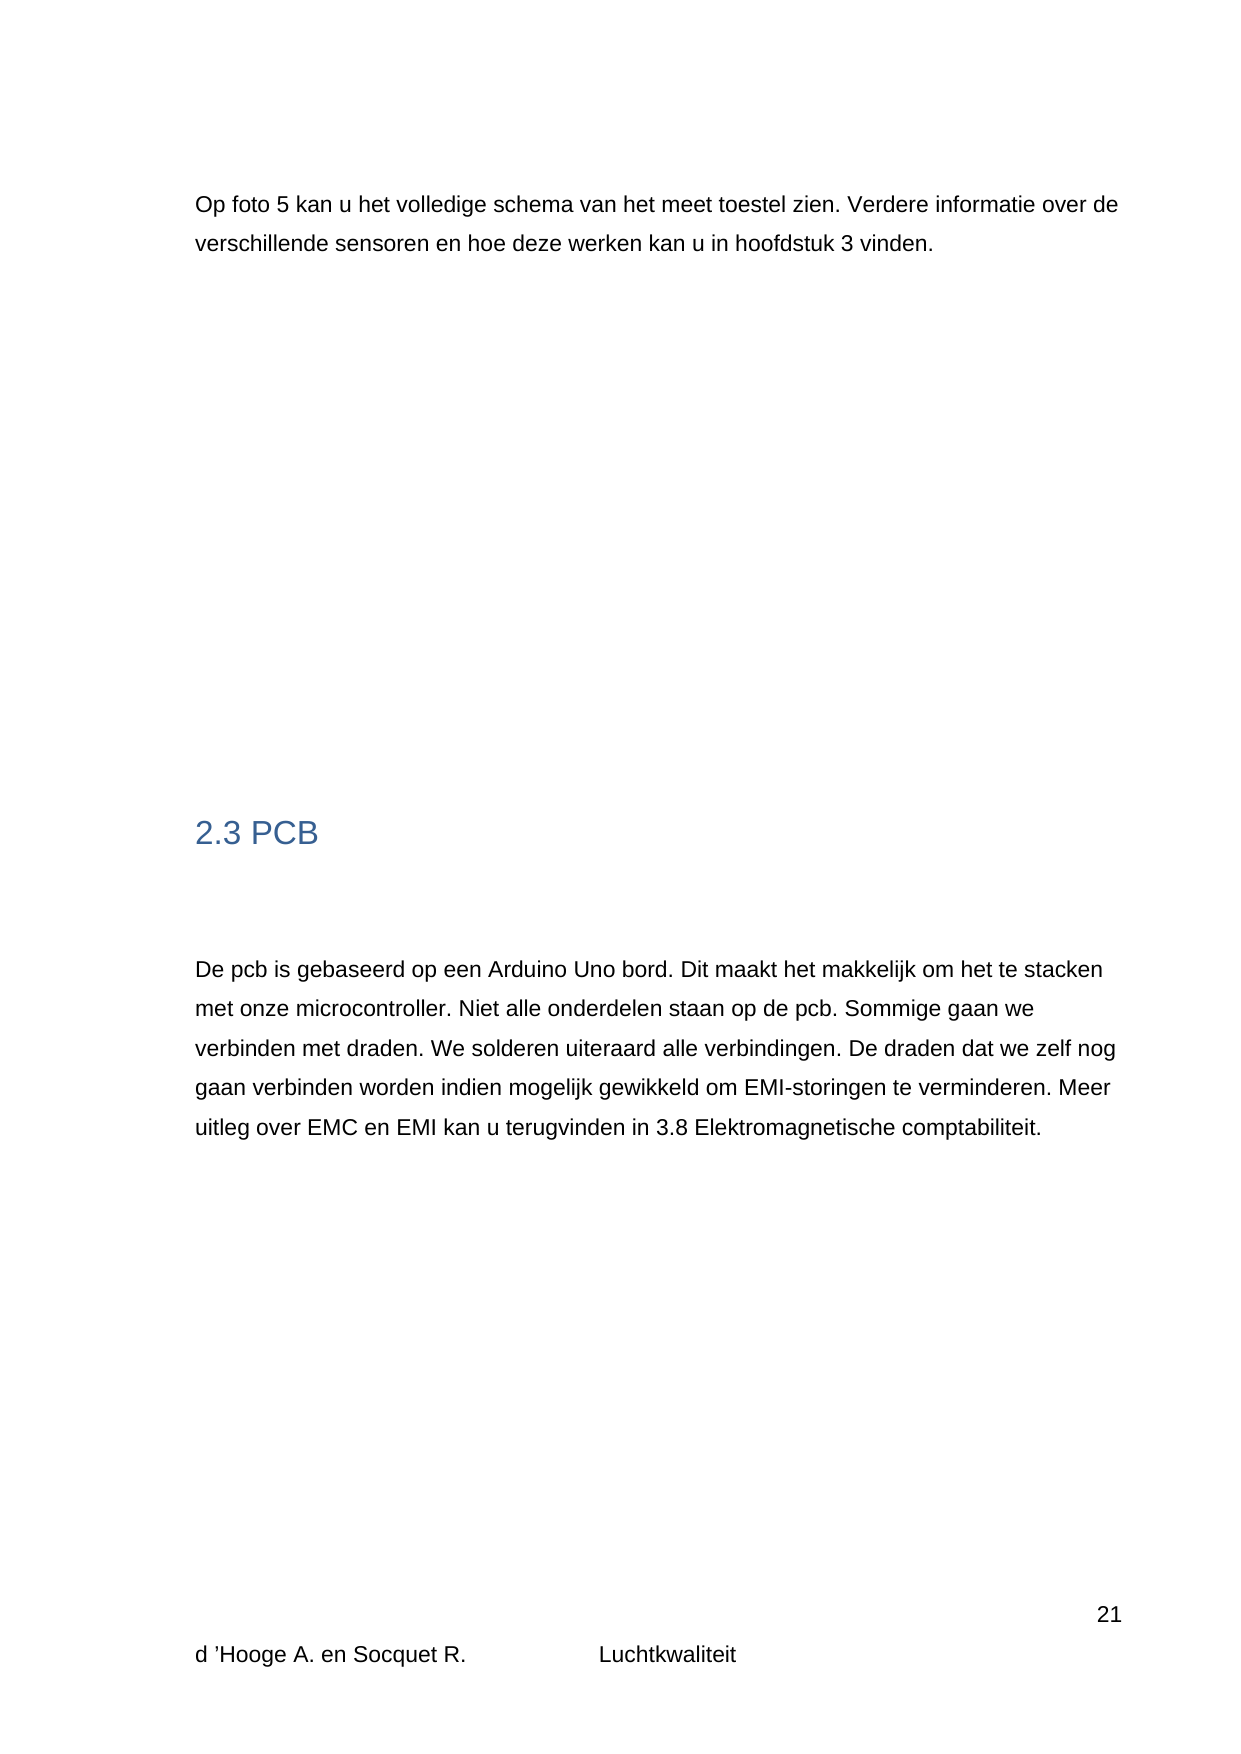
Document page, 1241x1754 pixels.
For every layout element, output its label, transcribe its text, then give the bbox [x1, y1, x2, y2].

text Op foto 5 kan u het volledige schema van het meet toestel zien. Verdere informatie over de verschillende sensoren en hoe deze werken kan u in hoofdstuk 3 vinden. [195, 191, 1122, 257]
text De pcb is gebaseerd op een Arduino Uno bord. Dit maakt het makkelijk om het te stacken met onze microcontroller. Niet alle onderdelen staan op de pcb. Sommige gaan we verbinden met draden. We solderen uiteraard alle verbindingen. De draden dat we zelf nog gaan verbinden worden indien mogelijk gewikkeld om EMI-storingen te verminderen. Meer uitleg over EMC en EMI kan u terugvinden in 3.8 Elektromagnetische comptabiliteit. [195, 956, 1122, 1140]
subtitle 2.3 PCB [195, 813, 1122, 851]
